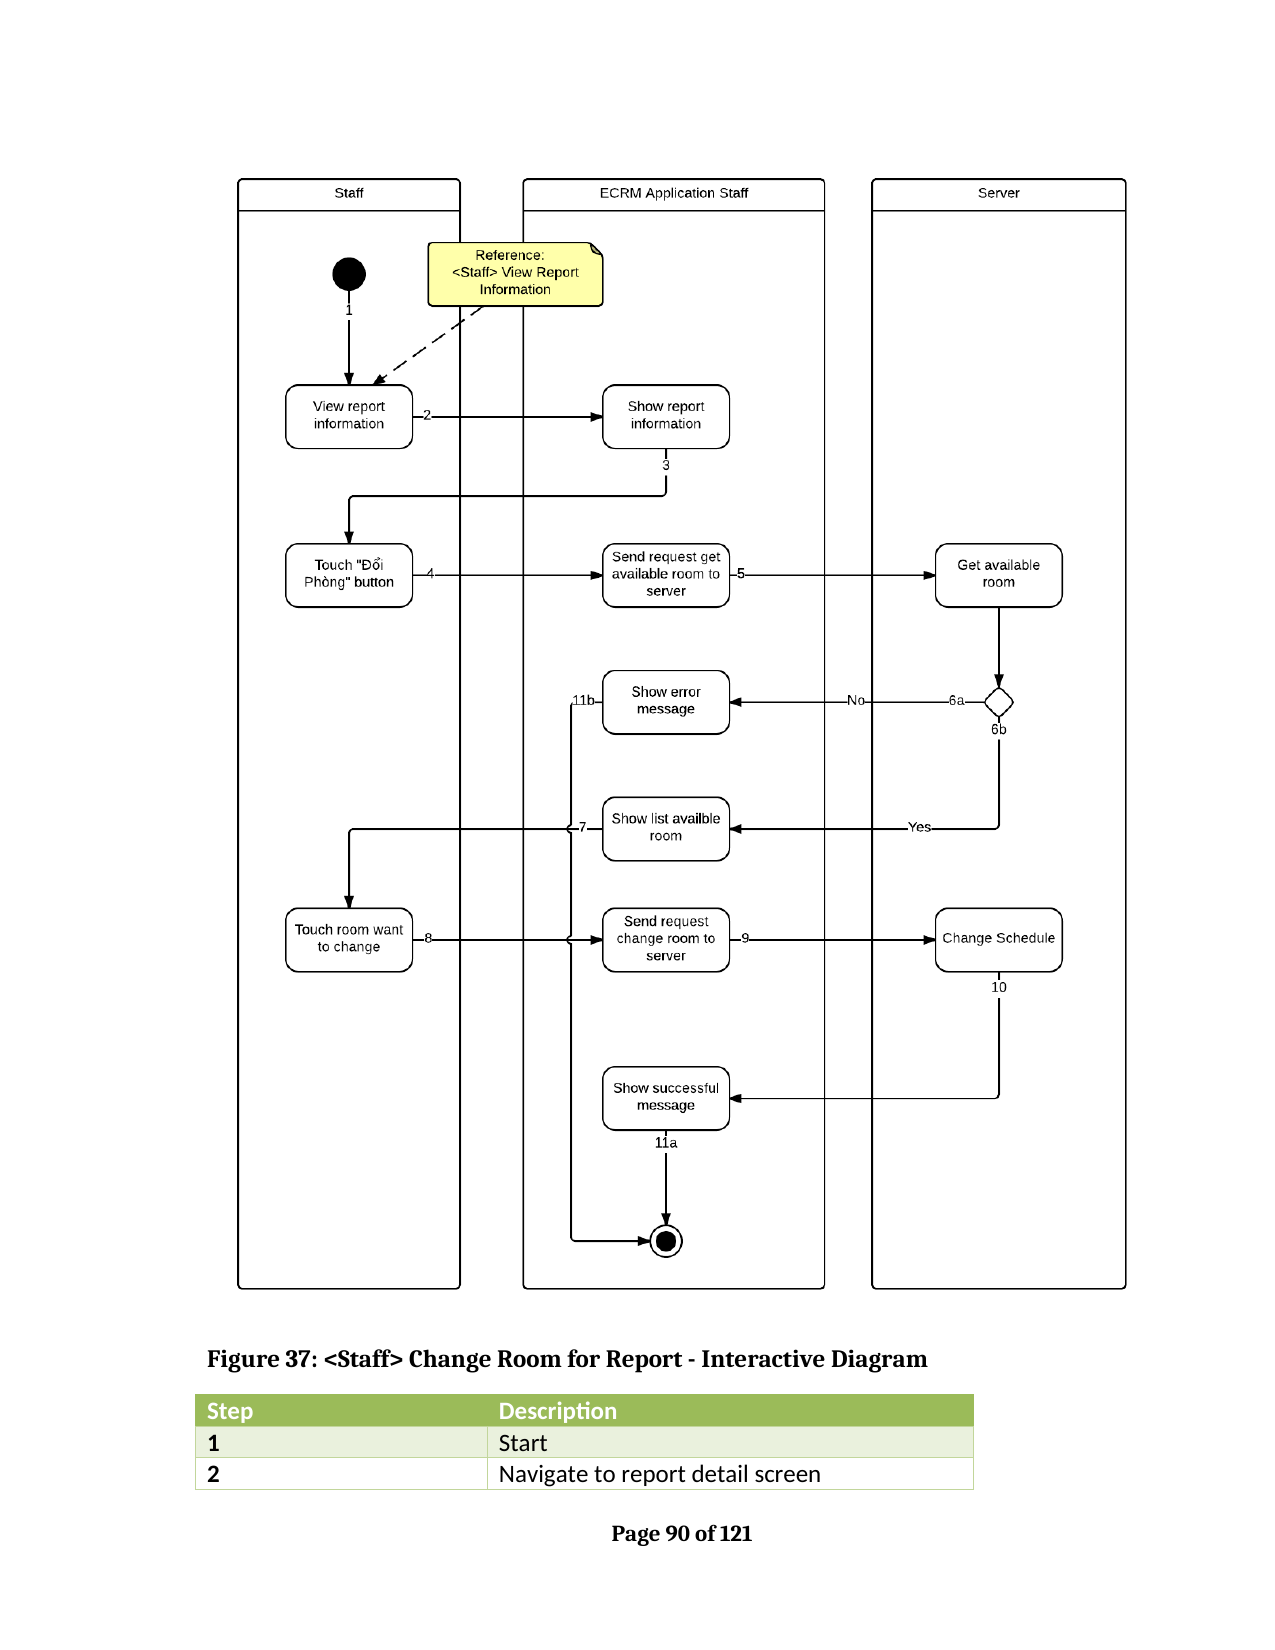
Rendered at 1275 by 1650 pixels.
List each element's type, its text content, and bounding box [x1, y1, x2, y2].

table_cell Navigate to report detail screen [488, 1458, 973, 1489]
table_cell 1 [196, 1427, 487, 1457]
table_header Step [196, 1395, 487, 1426]
table_cell Start [488, 1427, 973, 1457]
table_cell 2 [196, 1458, 487, 1489]
table_header Description [488, 1395, 973, 1426]
picture [206, 147, 1157, 1320]
